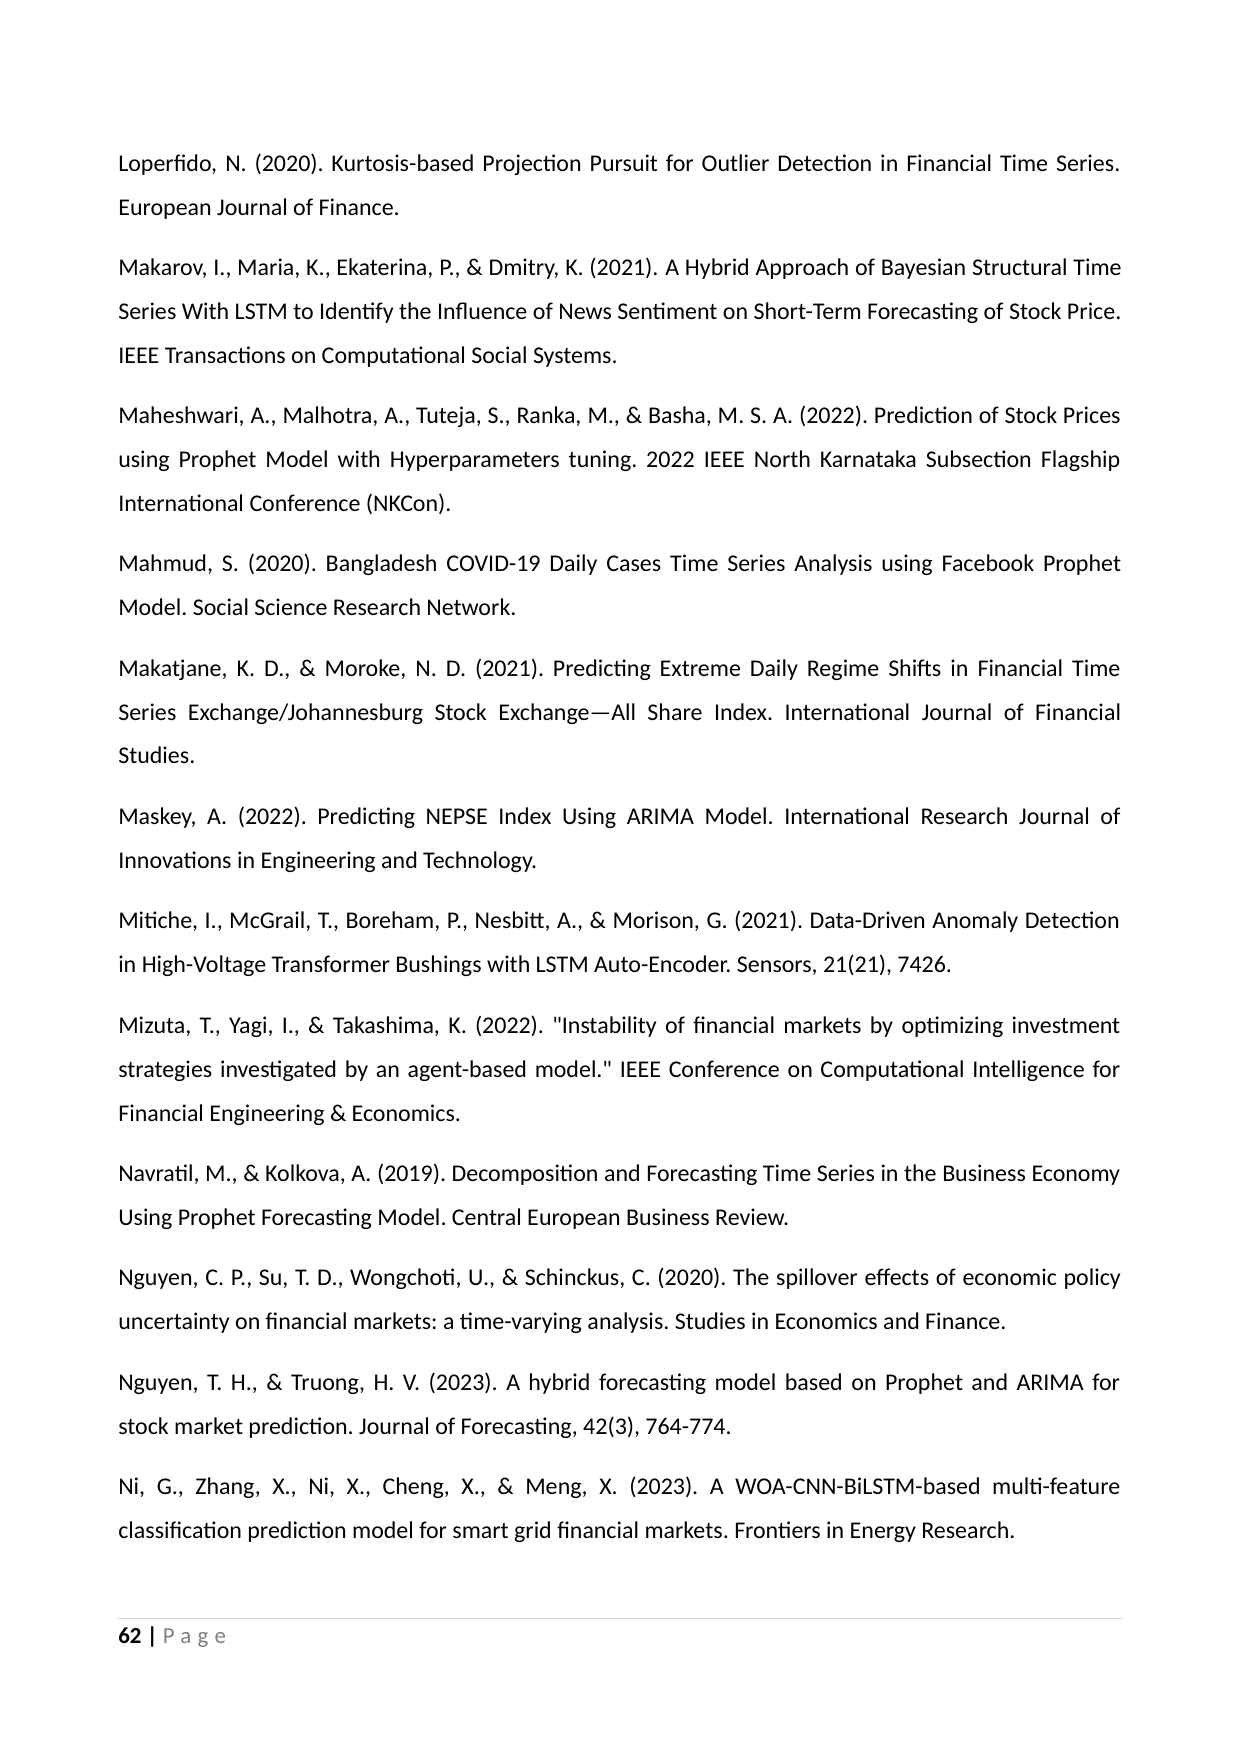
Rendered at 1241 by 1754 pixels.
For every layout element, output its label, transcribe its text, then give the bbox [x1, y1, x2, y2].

text Mizuta, T., Yagi, I., & Takashima, K. (2022). "Instability of financial markets by optimizing investment strategies investigated by an agent-based model." IEEE Conference on Computational Intelligence for Financial Engineering & Economics. [118, 1010, 1122, 1127]
text Loperfido, N. (2020). Kurtosis-based Projection Pursuit for Outlier Detection in Financial Time Series. European Journal of Finance. [118, 148, 1122, 221]
text Navratil, M., & Kolkova, A. (2019). Decomposition and Forecasting Time Series in the Business Economy Using Prophet Forecasting Model. Central European Business Review. [118, 1158, 1122, 1231]
text Nguyen, T. H., & Truong, H. V. (2023). A hybrid forecasting model based on Prophet and ARIMA for stock market prediction. Journal of Forecasting, 42(3), 764-774. [118, 1367, 1122, 1440]
text Maheshwari, A., Malhotra, A., Tuteja, S., Ranka, M., & Basha, M. S. A. (2022). Prediction of Stock Prices using Prophet Model with Hyperparameters tuning. 2022 IEEE North Karnataka Subsection Flagship International Conference (NKCon). [118, 400, 1122, 517]
text Mitiche, I., McGrail, T., Boreham, P., Nesbitt, A., & Morison, G. (2021). Data-Driven Anomaly Detection in High-Voltage Transformer Bushings with LSTM Auto-Encoder. Sensors, 21(21), 7426. [118, 906, 1122, 979]
text Makatjane, K. D., & Moroke, N. D. (2021). Predicting Extreme Daily Regime Shifts in Financial Time Series Exchange/Johannesburg Stock Exchange—All Share Index. International Journal of Financial Studies. [118, 653, 1122, 770]
text Nguyen, C. P., Su, T. D., Wongchoti, U., & Schinckus, C. (2020). The spillover effects of economic policy uncertainty on financial markets: a time-varying analysis. Studies in Economics and Finance. [118, 1262, 1122, 1336]
text Maskey, A. (2022). Predicting NEPSE Index Using ARIMA Model. International Research Journal of Innovations in Engineering and Technology. [118, 801, 1122, 874]
text Ni, G., Zhang, X., Ni, X., Cheng, X., & Meng, X. (2023). A WOA-CNN-BiLSTM-based multi-feature classification prediction model for smart grid financial markets. Frontiers in Energy Research. [118, 1471, 1122, 1544]
text Mahmud, S. (2020). Bangladesh COVID-19 Daily Cases Time Series Analysis using Facebook Prophet Model. Social Science Research Network. [118, 548, 1122, 622]
text Makarov, I., Maria, K., Ekaterina, P., & Dmitry, K. (2021). A Hybrid Approach of Bayesian Structural Time Series With LSTM to Identify the Influence of News Sentiment on Short-Term Forecasting of Stock Price. IEEE Transactions on Computational Social Systems. [118, 252, 1122, 369]
